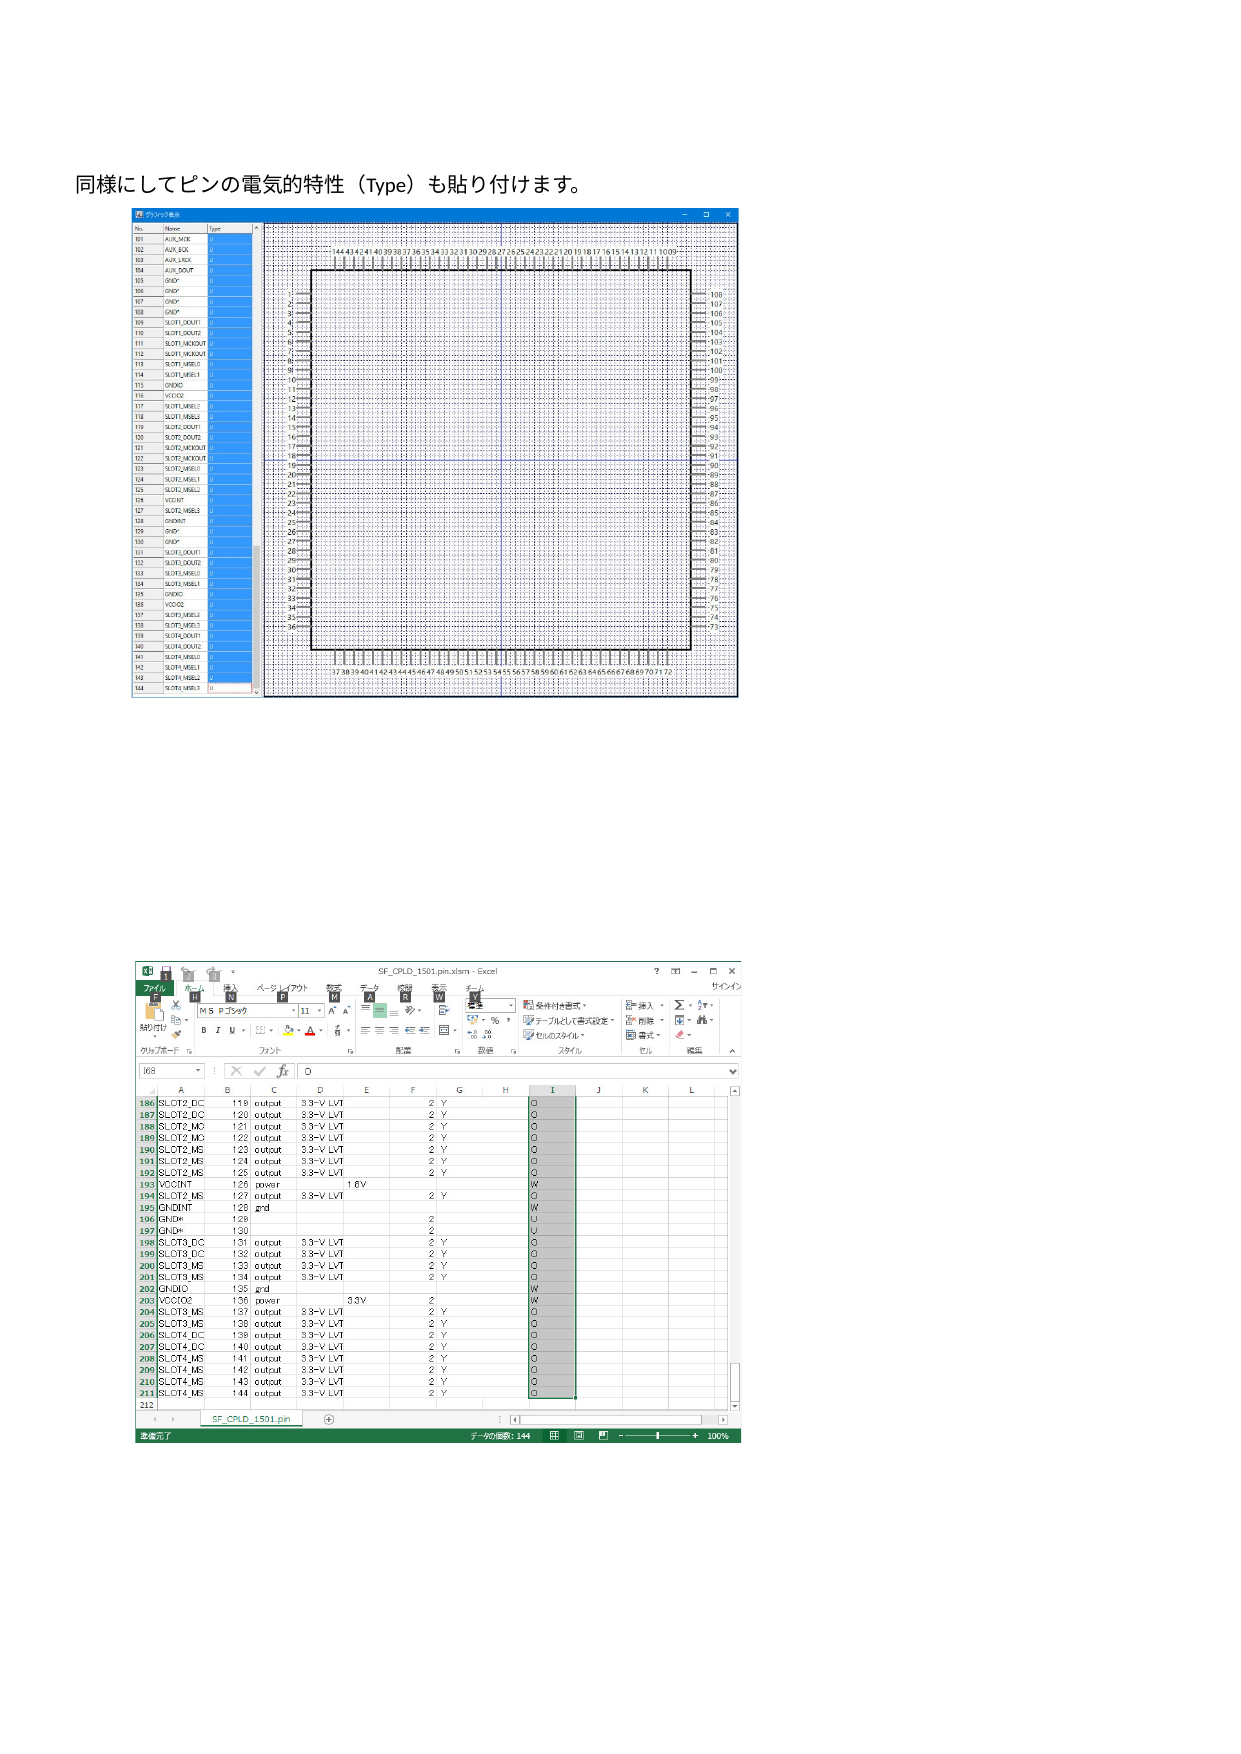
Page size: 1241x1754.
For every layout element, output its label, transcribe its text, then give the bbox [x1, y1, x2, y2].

text 同様にしてピンの電気的特性（Type）も貼り付けます。 [75, 164, 1165, 202]
picture [131, 208, 739, 698]
picture [135, 961, 742, 1443]
